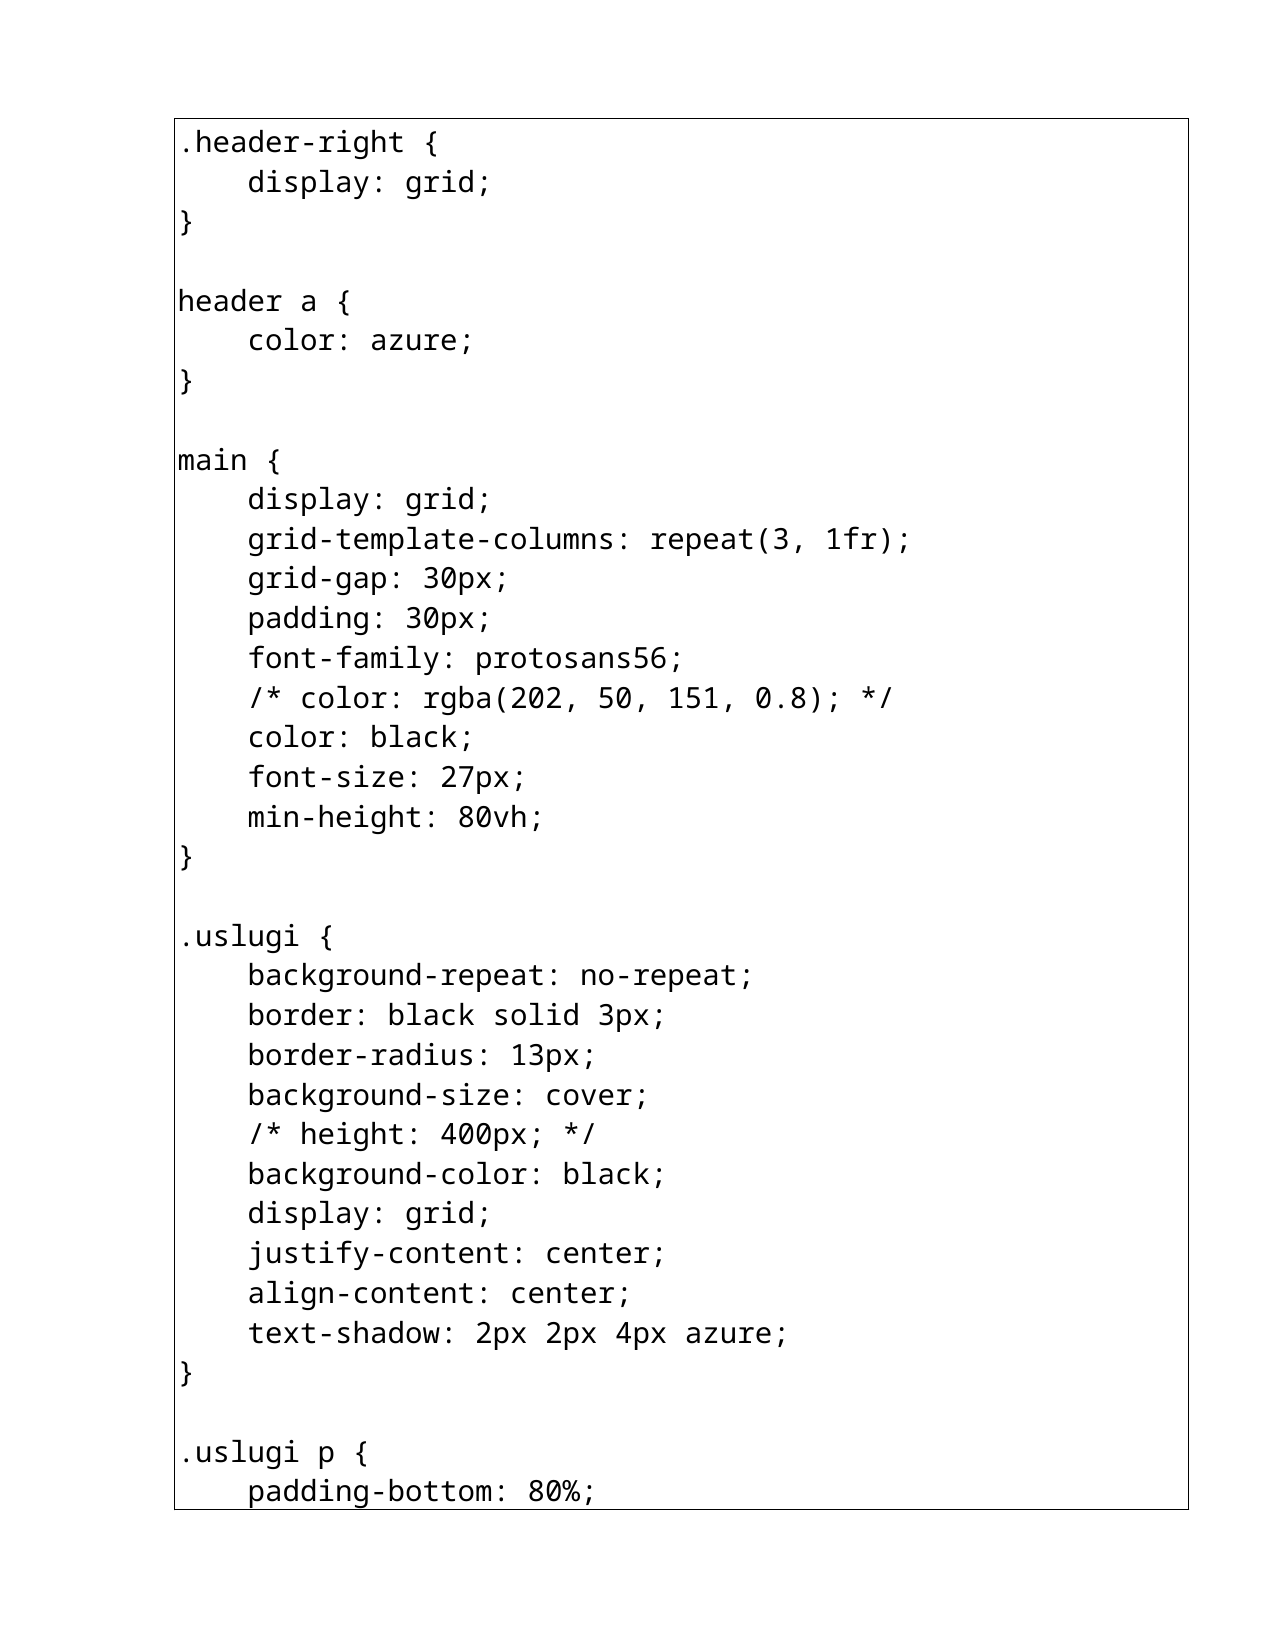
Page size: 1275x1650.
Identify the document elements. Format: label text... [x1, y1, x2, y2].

text } [177, 201, 1186, 240]
text background-color: black; [177, 1153, 1186, 1193]
text align-content: center; [177, 1272, 1186, 1312]
text text-shadow: 2px 2px 4px azure; [177, 1312, 1186, 1352]
text grid-template-columns: repeat(3, 1fr); [177, 518, 1186, 558]
text font-size: 27px; [177, 756, 1186, 796]
text font-family: protosans56; [177, 637, 1186, 677]
text } [177, 1352, 1186, 1391]
text padding: 30px; [177, 597, 1186, 637]
text display: grid; [177, 161, 1186, 201]
text main { [177, 439, 1186, 478]
text border: black solid 3px; [177, 994, 1186, 1034]
text /* color: rgba(202, 50, 151, 0.8); */ [177, 677, 1186, 717]
text justify-content: center; [177, 1232, 1186, 1272]
text .uslugi p { [177, 1431, 1186, 1471]
text /* height: 400px; */ [177, 1113, 1186, 1153]
text background-size: cover; [177, 1074, 1186, 1113]
text padding-bottom: 80%; [177, 1471, 1186, 1509]
text } [177, 359, 1186, 399]
text background-repeat: no-repeat; [177, 955, 1186, 994]
text .uslugi { [177, 915, 1186, 955]
text .header-right { [175, 119, 1188, 161]
text color: azure; [177, 320, 1186, 359]
text display: grid; [177, 1193, 1186, 1232]
text min-height: 80vh; [177, 796, 1186, 836]
text color: black; [177, 717, 1186, 756]
text display: grid; [177, 478, 1186, 518]
text border-radius: 13px; [177, 1034, 1186, 1074]
text } [177, 836, 1186, 875]
text grid-gap: 30px; [177, 558, 1186, 597]
text header a { [177, 280, 1186, 320]
